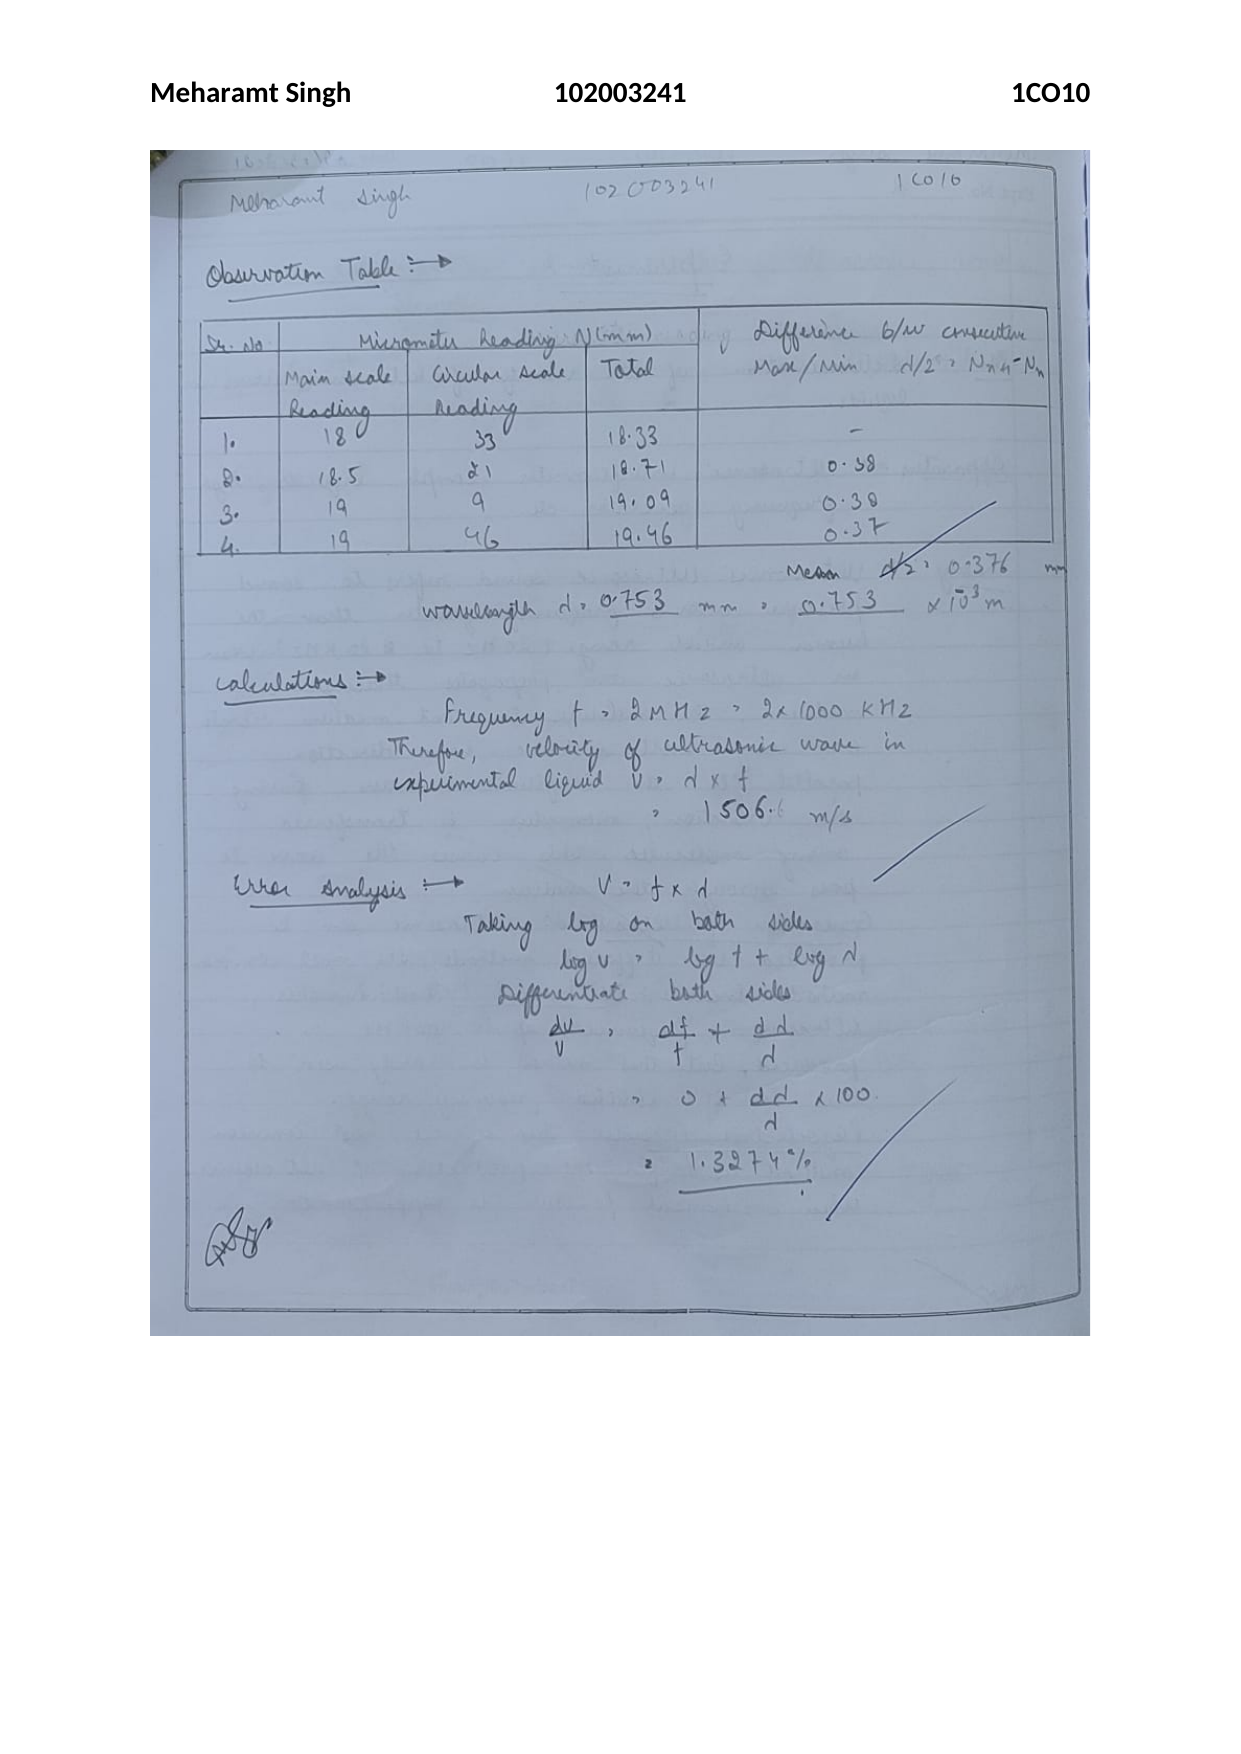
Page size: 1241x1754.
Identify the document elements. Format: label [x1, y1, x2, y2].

picture [150, 150, 1091, 1336]
